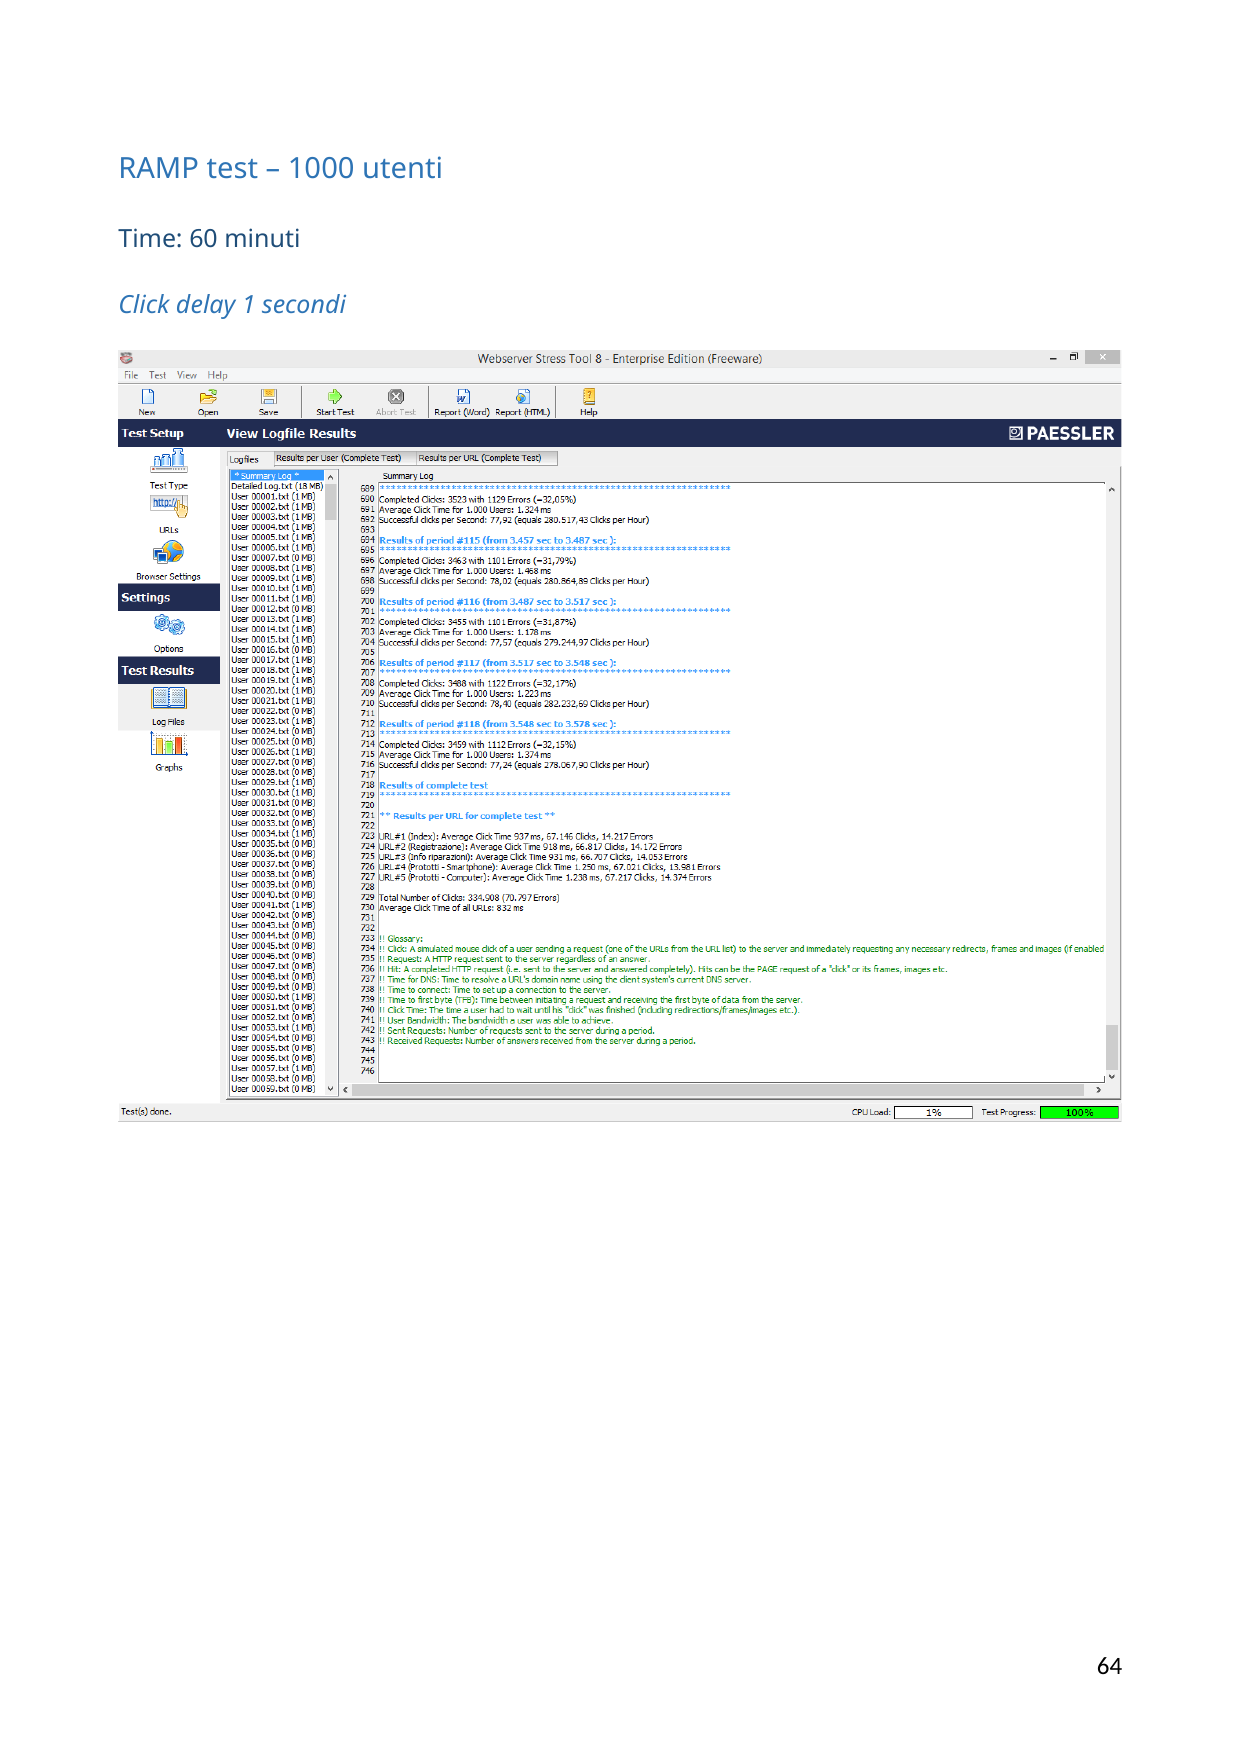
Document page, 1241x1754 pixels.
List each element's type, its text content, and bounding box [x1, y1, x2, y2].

picture [118, 350, 1122, 1122]
subtitle RAMP test – 1000 utenti [118, 148, 1122, 187]
subtitle Time: 60 minuti [118, 220, 1122, 254]
subtitle Click delay 1 secondi [118, 287, 1122, 321]
